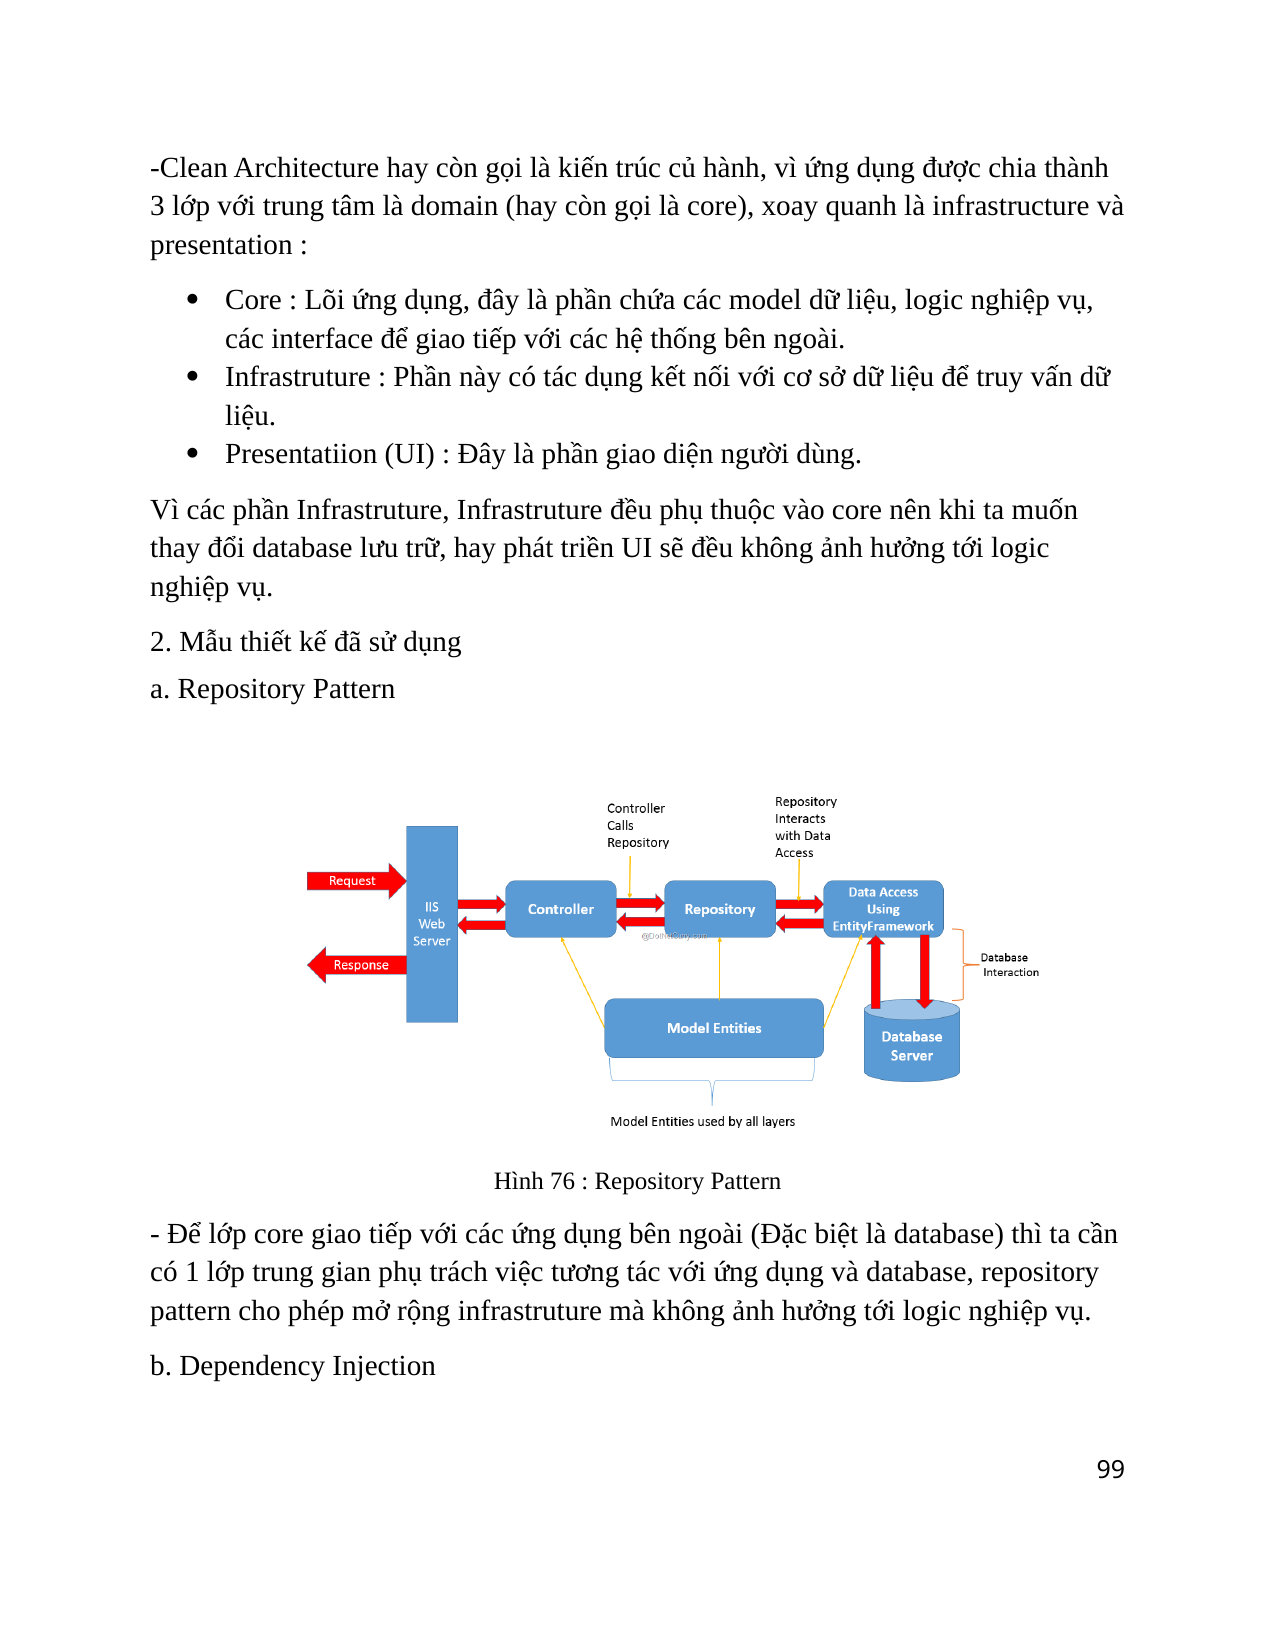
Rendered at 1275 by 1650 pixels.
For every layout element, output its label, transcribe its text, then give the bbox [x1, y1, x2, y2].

subtitle 2. Mẫu thiết kế đã sử dụng [150, 624, 1125, 658]
list Core : Lõi ứng dụng, đây là phần chứa các model dữ liệu, logic nghiệp vụ, các interface để giao tiếp với các hệ thống bên ngoài. [187, 282, 1125, 354]
list Presentatiion (UI) : Đây là phần giao diện người dùng. [187, 437, 1125, 470]
text Vì các phần Infrastruture, Infrastruture đều phụ thuộc vào core nên khi ta muốn thay đổi database lưu trữ, hay phát triền UI sẽ đều không ảnh hưởng tới logic nghiệp vụ. [150, 492, 1125, 603]
text - Để lớp core giao tiếp với các ứng dụng bên ngoài (Đặc biệt là database) thì ta cần có 1 lớp trung gian phụ trách việc tương tác với ứng dụng và database, repository pattern cho phép mở rộng infrastruture mà không ảnh hưởng tới logic nghiệp vụ. [150, 1216, 1125, 1326]
picture [300, 726, 1050, 1145]
text a. Repository Pattern [150, 671, 1125, 705]
list Infrastruture : Phần này có tác dụng kết nối với cơ sở dữ liệu để truy vấn dữ liệu. [187, 359, 1125, 432]
text -Clean Architecture hay còn gọi là kiến trúc củ hành, vì ứng dụng được chia thành 3 lớp với trung tâm là domain (hay còn gọi là core), xoay quanh là infrastructure và presentation : [150, 150, 1125, 261]
text Hình 76 : Repository Pattern [150, 1166, 1125, 1195]
text b. Dependency Injection [150, 1348, 1125, 1382]
